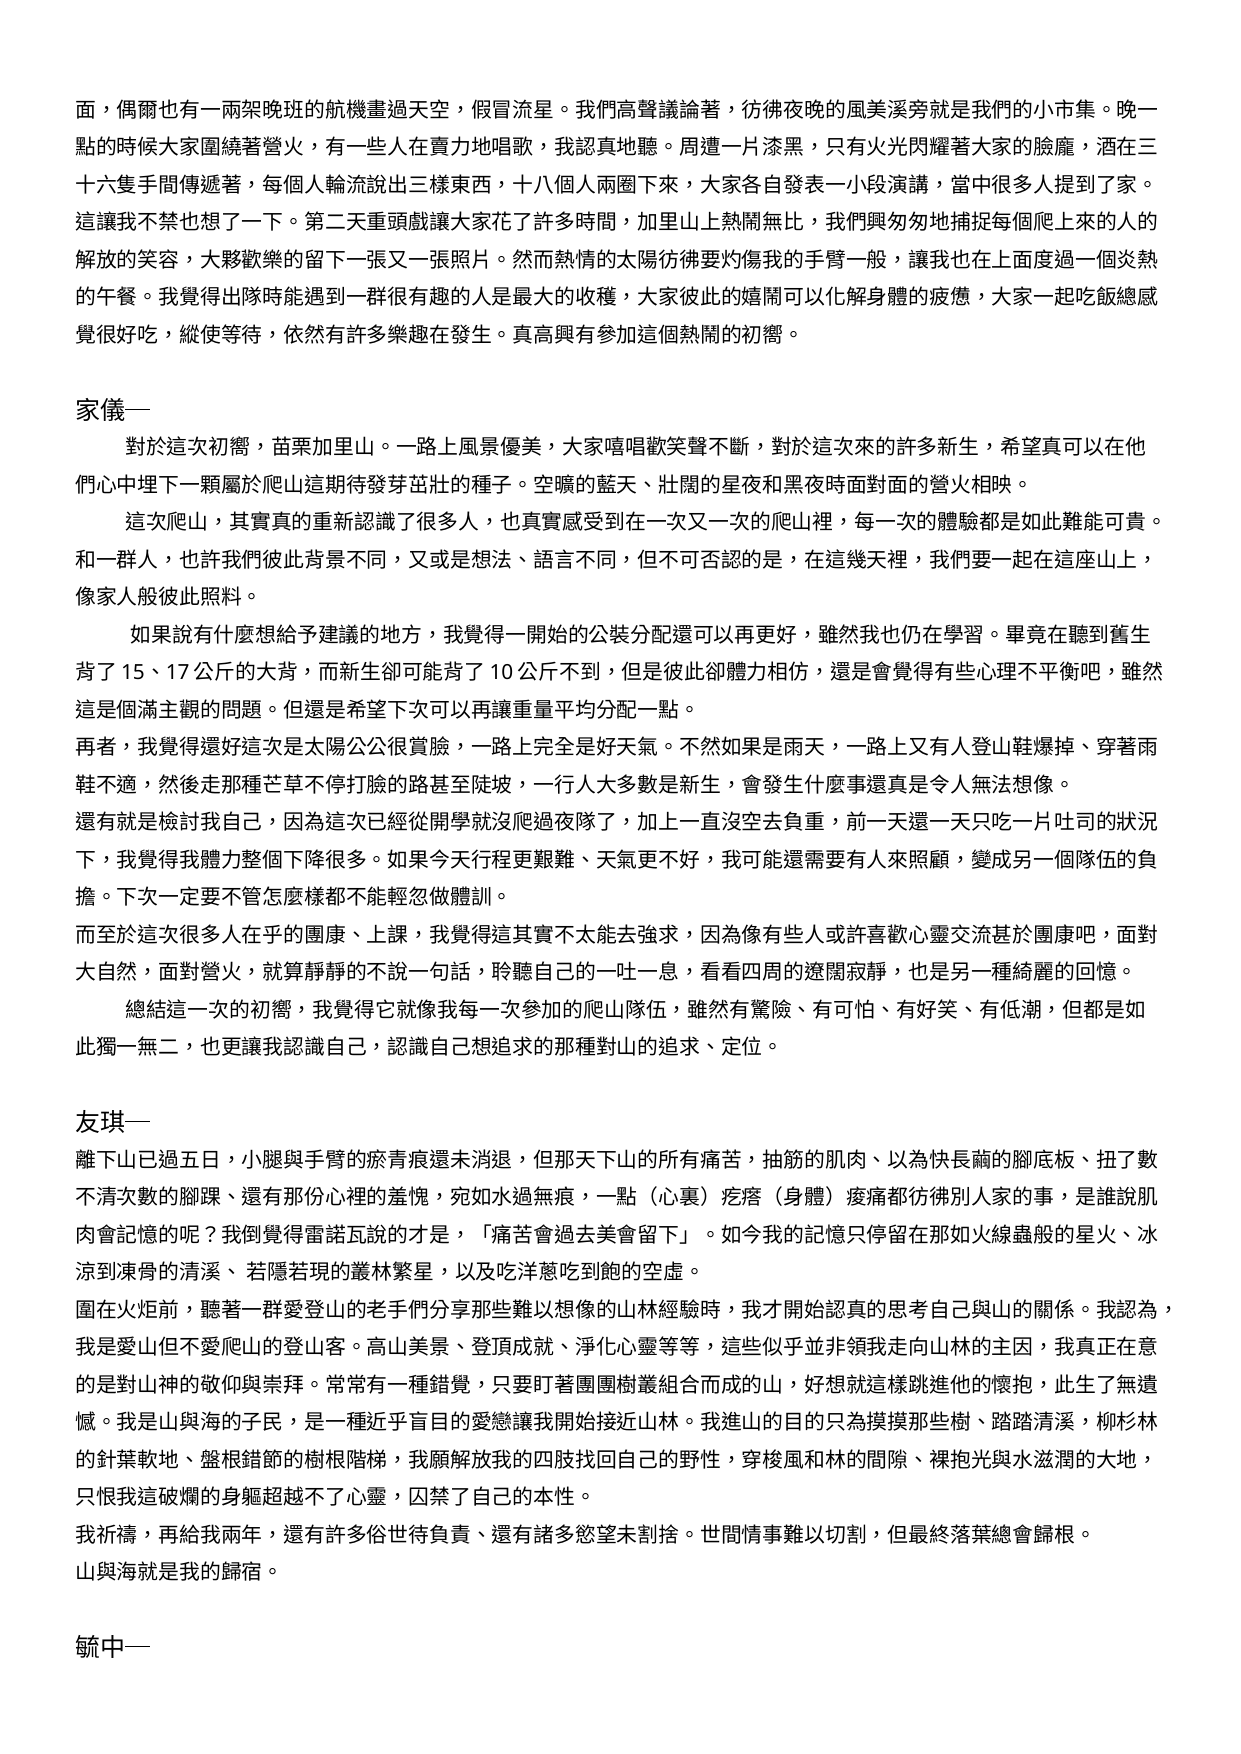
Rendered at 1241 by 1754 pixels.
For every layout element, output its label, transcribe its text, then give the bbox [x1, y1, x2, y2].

text 對於這次初嚮，苗栗加里山。一路上風景優美，大家嘻唱歡笑聲不斷，對於這次來的許多新生，希望真可以在他們心中埋下一顆屬於爬山這期待發芽茁壯的種子。空曠的藍天、壯闊的星夜和黑夜時面對面的營火相映。 [75, 427, 1165, 502]
text 毓中─ [75, 1627, 1165, 1664]
text 這次爬山，其實真的重新認識了很多人，也真實感受到在一次又一次的爬山裡，每一次的體驗都是如此難能可貴。和一群人，也許我們彼此背景不同，又或是想法、語言不同，但不可否認的是，在這幾天裡，我們要一起在這座山上，像家人般彼此照料。 [75, 502, 1165, 614]
text 如果說有什麼想給予建議的地方，我覺得一開始的公裝分配還可以再更好，雖然我也仍在學習。畢竟在聽到舊生背了15、17公斤的大背，而新生卻可能背了10公斤不到，但是彼此卻體力相仿，還是會覺得有些心理不平衡吧，雖然這是個滿主觀的問題。但還是希望下次可以再讓重量平均分配一點。 [75, 614, 1165, 727]
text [75, 89, 1165, 352]
text 離下山已過五日，小腿與手臂的瘀青痕還未消退，但那天下山的所有痛苦，抽筋的肌肉、以為快長繭的腳底板、扭了數不清次數的腳踝、還有那份心裡的羞愧，宛如水過無痕，一點（心裏）疙瘩（身體）痠痛都彷彿別人家的事，是誰說肌肉會記憶的呢？我倒覺得雷諾瓦說的才是，「痛苦會過去美會留下」。如今我的記憶只停留在那如火線蟲般的星火、冰涼到凍骨的清溪、 若隱若現的叢林繁星，以及吃洋蔥吃到飽的空虛。 [75, 1139, 1165, 1289]
text 而至於這次很多人在乎的團康、上課，我覺得這其實不太能去強求，因為像有些人或許喜歡心靈交流甚於團康吧，面對大自然，面對營火，就算靜靜的不說一句話，聆聽自己的一吐一息，看看四周的遼闊寂靜，也是另一種綺麗的回憶。 [75, 914, 1165, 989]
text 山與海就是我的歸宿。 [75, 1552, 1165, 1589]
text 友琪─ [75, 1102, 1165, 1139]
text 總結這一次的初嚮，我覺得它就像我每一次參加的爬山隊伍，雖然有驚險、有可怕、有好笑、有低潮，但都是如此獨一無二，也更讓我認識自己，認識自己想追求的那種對山的追求、定位。 [75, 989, 1165, 1064]
text 還有就是檢討我自己，因為這次已經從開學就沒爬過夜隊了，加上一直沒空去負重，前一天還一天只吃一片吐司的狀況下，我覺得我體力整個下降很多。如果今天行程更艱難、天氣更不好，我可能還需要有人來照顧，變成另一個隊伍的負擔。下次一定要不管怎麼樣都不能輕忽做體訓。 [75, 802, 1165, 914]
text 圍在火炬前，聽著一群愛登山的老手們分享那些難以想像的山林經驗時，我才開始認真的思考自己與山的關係。我認為，我是愛山但不愛爬山的登山客。高山美景、登頂成就、淨化心靈等等，這些似乎並非領我走向山林的主因，我真正在意的是對山神的敬仰與崇拜。常常有一種錯覺，只要盯著團團樹叢組合而成的山，好想就這樣跳進他的懷抱，此生了無遺憾。我是山與海的子民，是一種近乎盲目的愛戀讓我開始接近山林。我進山的目的只為摸摸那些樹、踏踏清溪，柳杉林的針葉軟地、盤根錯節的樹根階梯，我願解放我的四肢找回自己的野性，穿梭風和林的間隙、裸抱光與水滋潤的大地，只恨我這破爛的身軀超越不了心靈，囚禁了自己的本性。 我祈禱，再給我兩年，還有許多俗世待負責、還有諸多慾望未割捨。世間情事難以切割，但最終落葉總會歸根。 [75, 1289, 1165, 1552]
text 家儀─ [75, 389, 1165, 427]
text 再者，我覺得還好這次是太陽公公很賞臉，一路上完全是好天氣。不然如果是雨天，一路上又有人登山鞋爆掉、穿著雨鞋不適，然後走那種芒草不停打臉的路甚至陡坡，一行人大多數是新生，會發生什麼事還真是令人無法想像。 [75, 727, 1165, 802]
